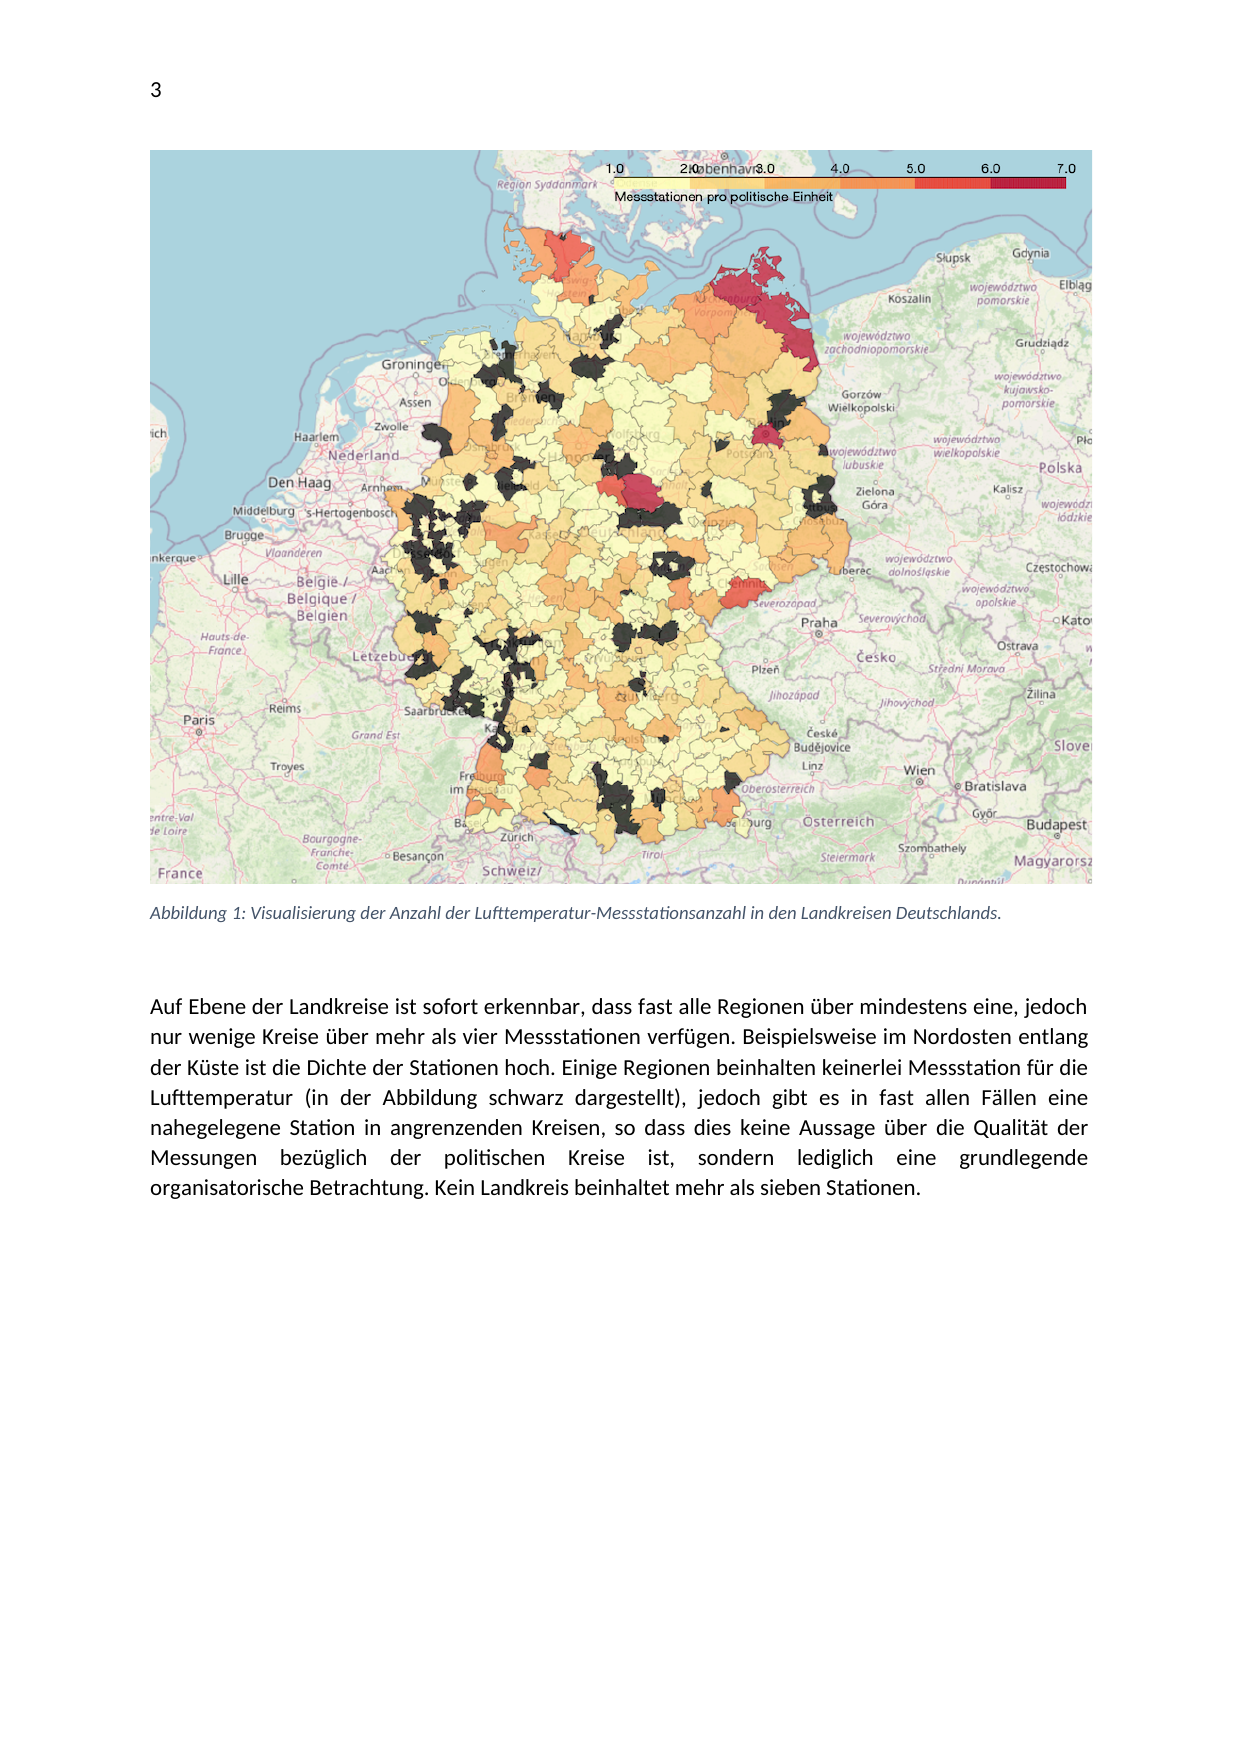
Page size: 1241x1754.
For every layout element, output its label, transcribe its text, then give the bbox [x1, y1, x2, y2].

picture [150, 150, 1093, 884]
text Auf Ebene der Landkreise ist sofort erkennbar, dass fast alle Regionen über mindestens eine, jedoch nur wenige Kreise über mehr als vier Messstationen verfügen. Beispielsweise im Nordosten entlang der Küste ist die Dichte der Stationen hoch. Einige Regionen beinhalten keinerlei Messstation für die Lufttemperatur (in der Abbildung schwarz dargestellt), jedoch gibt es in fast allen Fällen eine nahegelegene Station in angrenzenden Kreisen, so dass dies keine Aussage über die Qualität der Messungen bezüglich der politischen Kreise ist, sondern lediglich eine grundlegende organisatorische Betrachtung. Kein Landkreis beinhaltet mehr als sieben Stationen. [150, 992, 1090, 1201]
